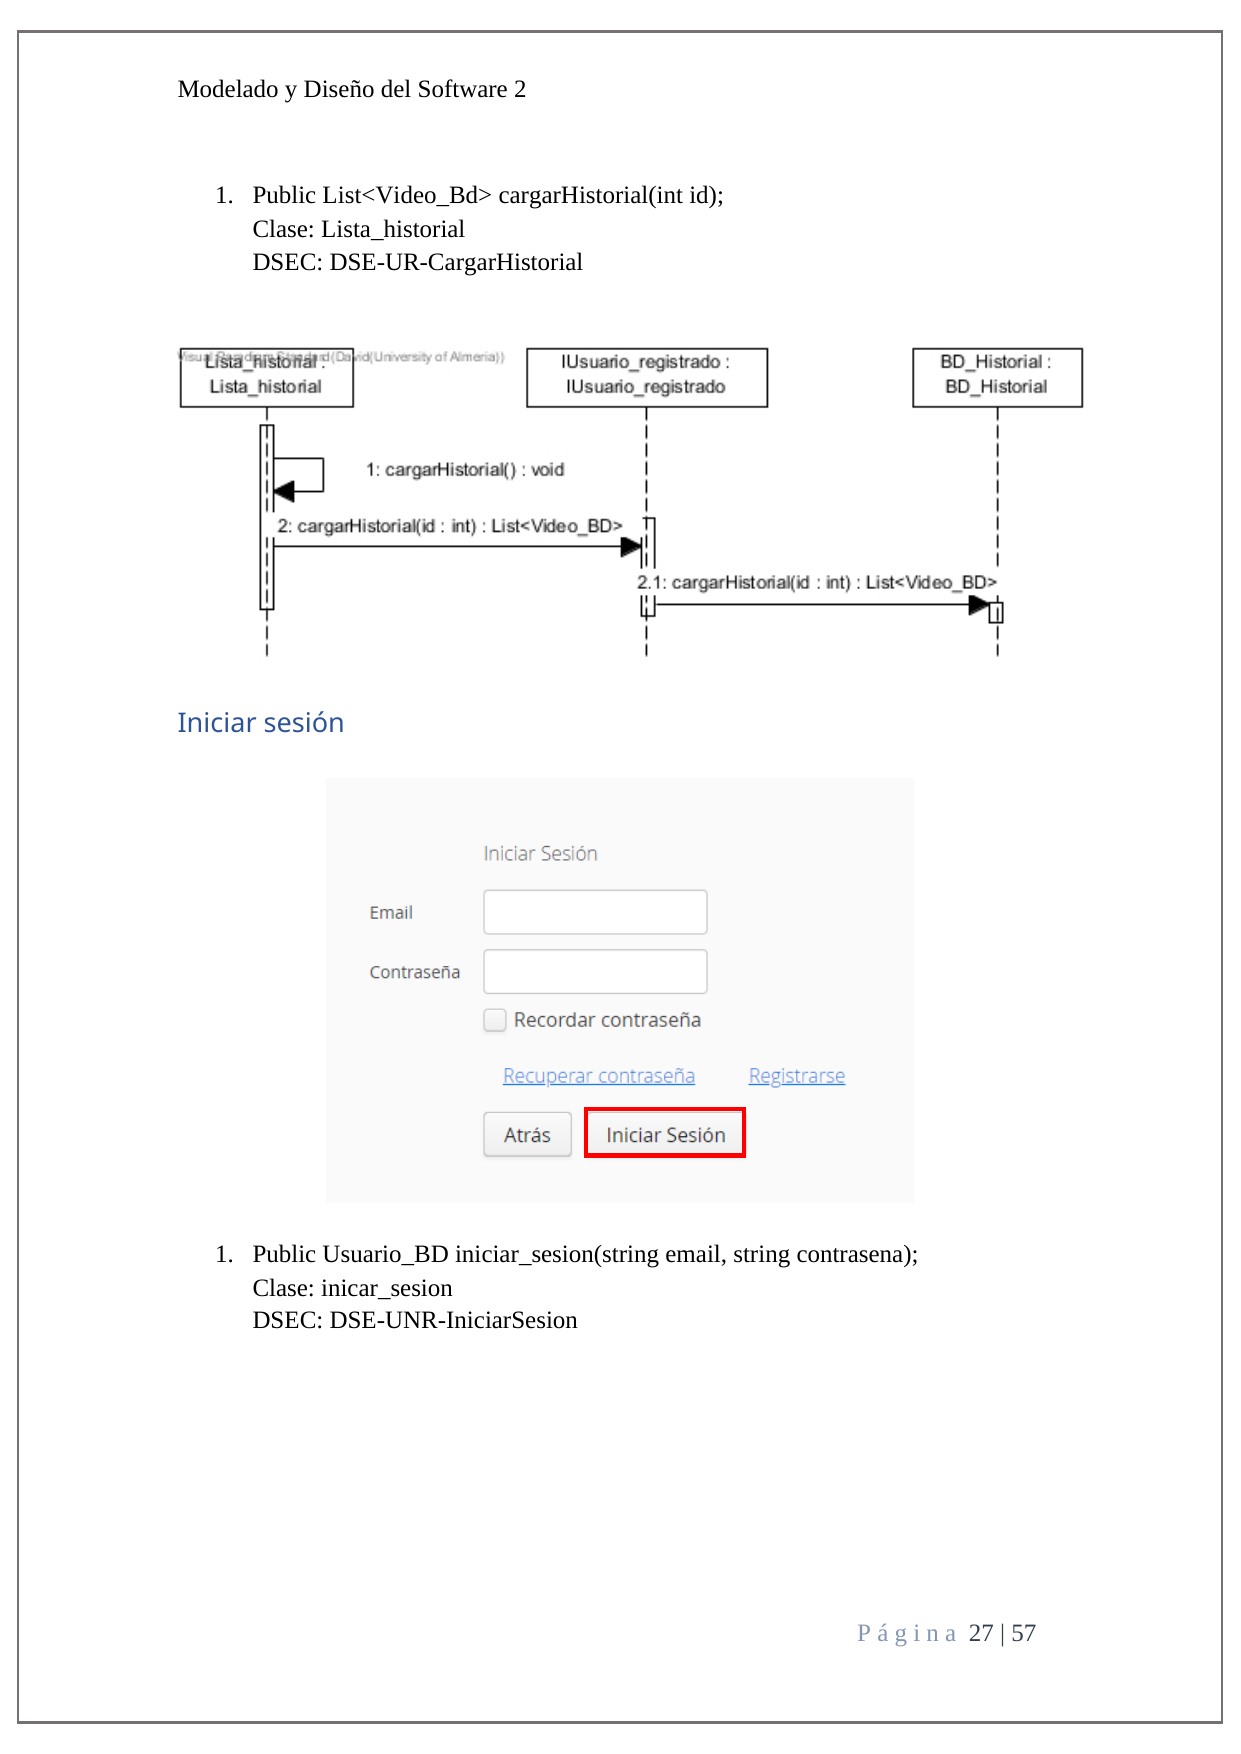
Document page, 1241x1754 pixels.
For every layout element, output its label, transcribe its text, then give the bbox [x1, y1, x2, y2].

list Public List<Video_Bd> cargarHistorial(int id); [215, 181, 1063, 209]
picture [326, 778, 915, 1203]
list Public Usuario_BD iniciar_sesion(string email, string contrasena); [215, 1239, 1063, 1268]
list DSEC: DSE-UR-CargarHistorial [252, 247, 1063, 275]
subtitle Iniciar sesión [177, 703, 1063, 740]
list DSEC: DSE-UNR-IniciarSesion [252, 1306, 1063, 1334]
picture [177, 345, 1090, 662]
list Clase: Lista_historial [252, 214, 1063, 242]
list Clase: inicar_sesion [252, 1273, 1063, 1301]
